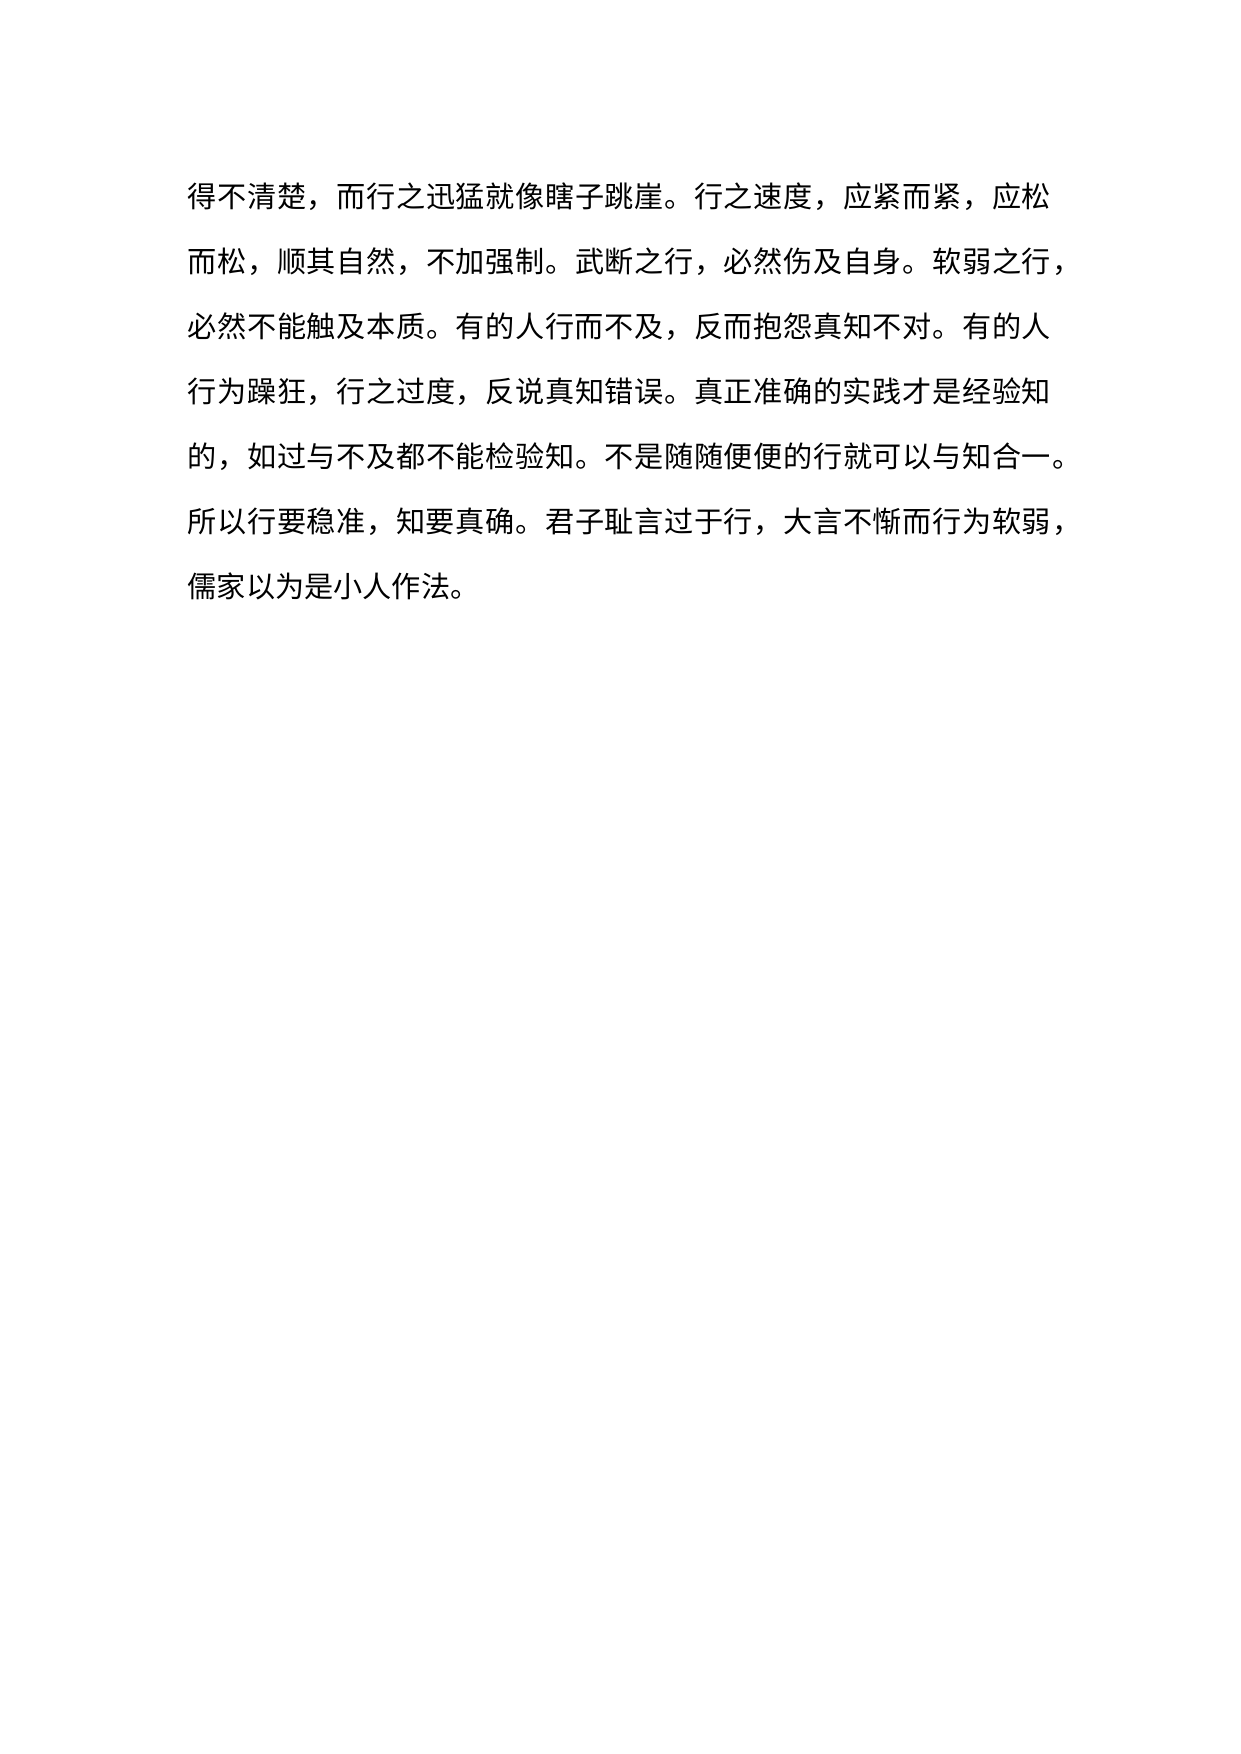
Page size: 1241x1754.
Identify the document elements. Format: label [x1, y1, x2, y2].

text [187, 162, 1053, 617]
